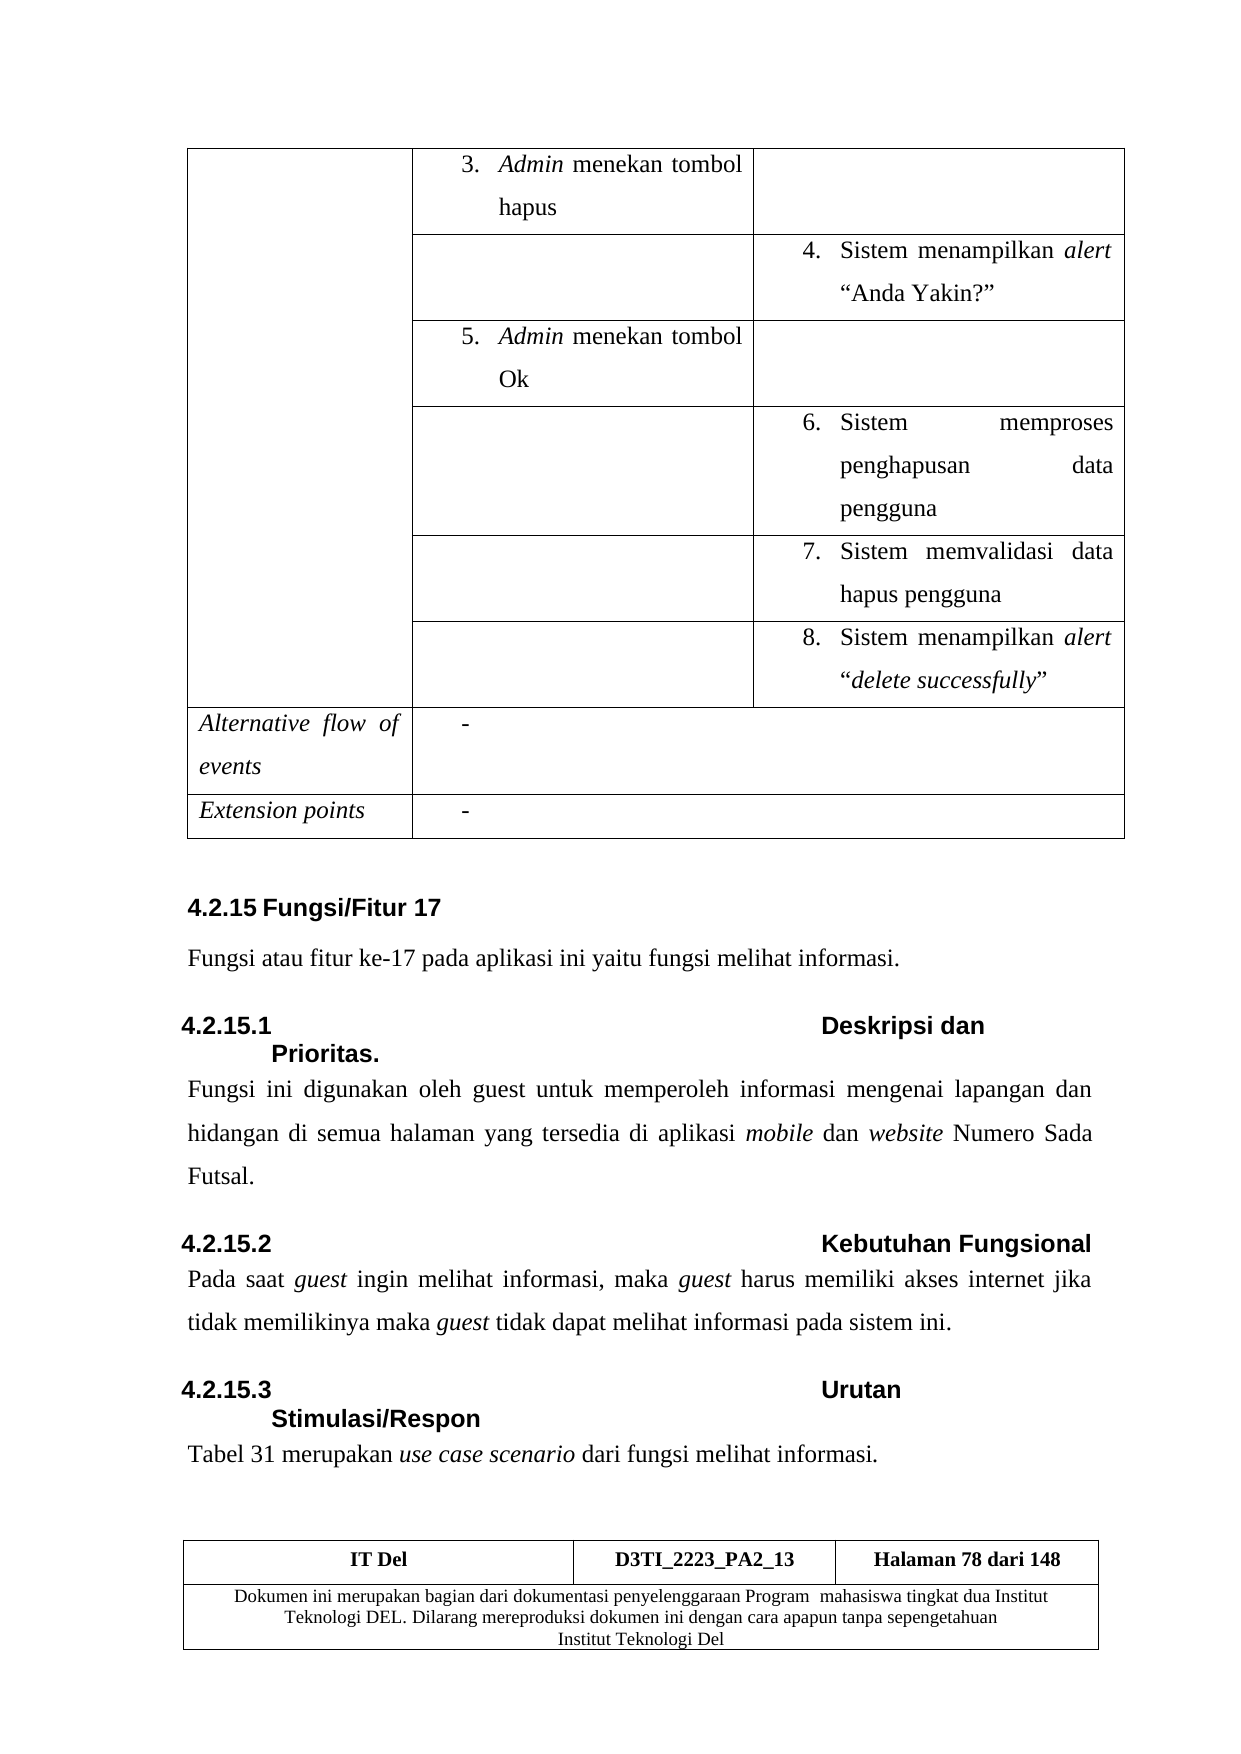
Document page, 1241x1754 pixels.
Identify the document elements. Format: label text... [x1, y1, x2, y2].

table_cell [413, 622, 753, 707]
subtitle Kebutuhan Fungsional [181, 1229, 1092, 1258]
table_cell [754, 149, 1124, 234]
table_cell [413, 708, 1124, 794]
table_cell [413, 536, 753, 621]
subtitle Urutan Stimulasi/Respon [181, 1375, 1092, 1433]
table_cell [413, 795, 1124, 838]
table_cell Admin menekan tombol Ok [413, 321, 753, 406]
text Fungsi atau fitur ke-17 pada aplikasi ini yaitu fungsi melihat informasi. [187, 943, 1087, 971]
table_cell Admin menekan tombol hapus [413, 149, 753, 234]
table_cell [754, 321, 1124, 406]
text Fungsi ini digunakan oleh guest untuk memperoleh informasi mengenai lapangan dan hidangan di semua halaman yang tersedia di aplikasi mobile dan website Numero Sada Futsal. [187, 1074, 1092, 1189]
table_cell Sistem menampilkan alert “delete successfully” [754, 622, 1124, 707]
table_cell [413, 407, 753, 535]
table_cell [413, 235, 753, 320]
table_cell Sistem menampilkan alert “Anda Yakin?” [754, 235, 1124, 320]
table_cell Alternative flow of events [188, 708, 412, 794]
table_cell Sistem memvalidasi data hapus pengguna [754, 536, 1124, 621]
subtitle Deskripsi dan Prioritas. [181, 1011, 1092, 1068]
subtitle Fungsi/Fitur 17 [187, 893, 1092, 922]
table_cell Extension points [188, 795, 412, 838]
table_cell Sistem memproses penghapusan data pengguna [754, 407, 1124, 535]
text Pada saat guest ingin melihat informasi, maka guest harus memiliki akses internet jika tidak memilikinya maka guest tidak dapat melihat informasi pada sistem ini. [187, 1264, 1092, 1336]
text Tabel 31 merupakan use case scenario dari fungsi melihat informasi. [187, 1439, 1092, 1468]
